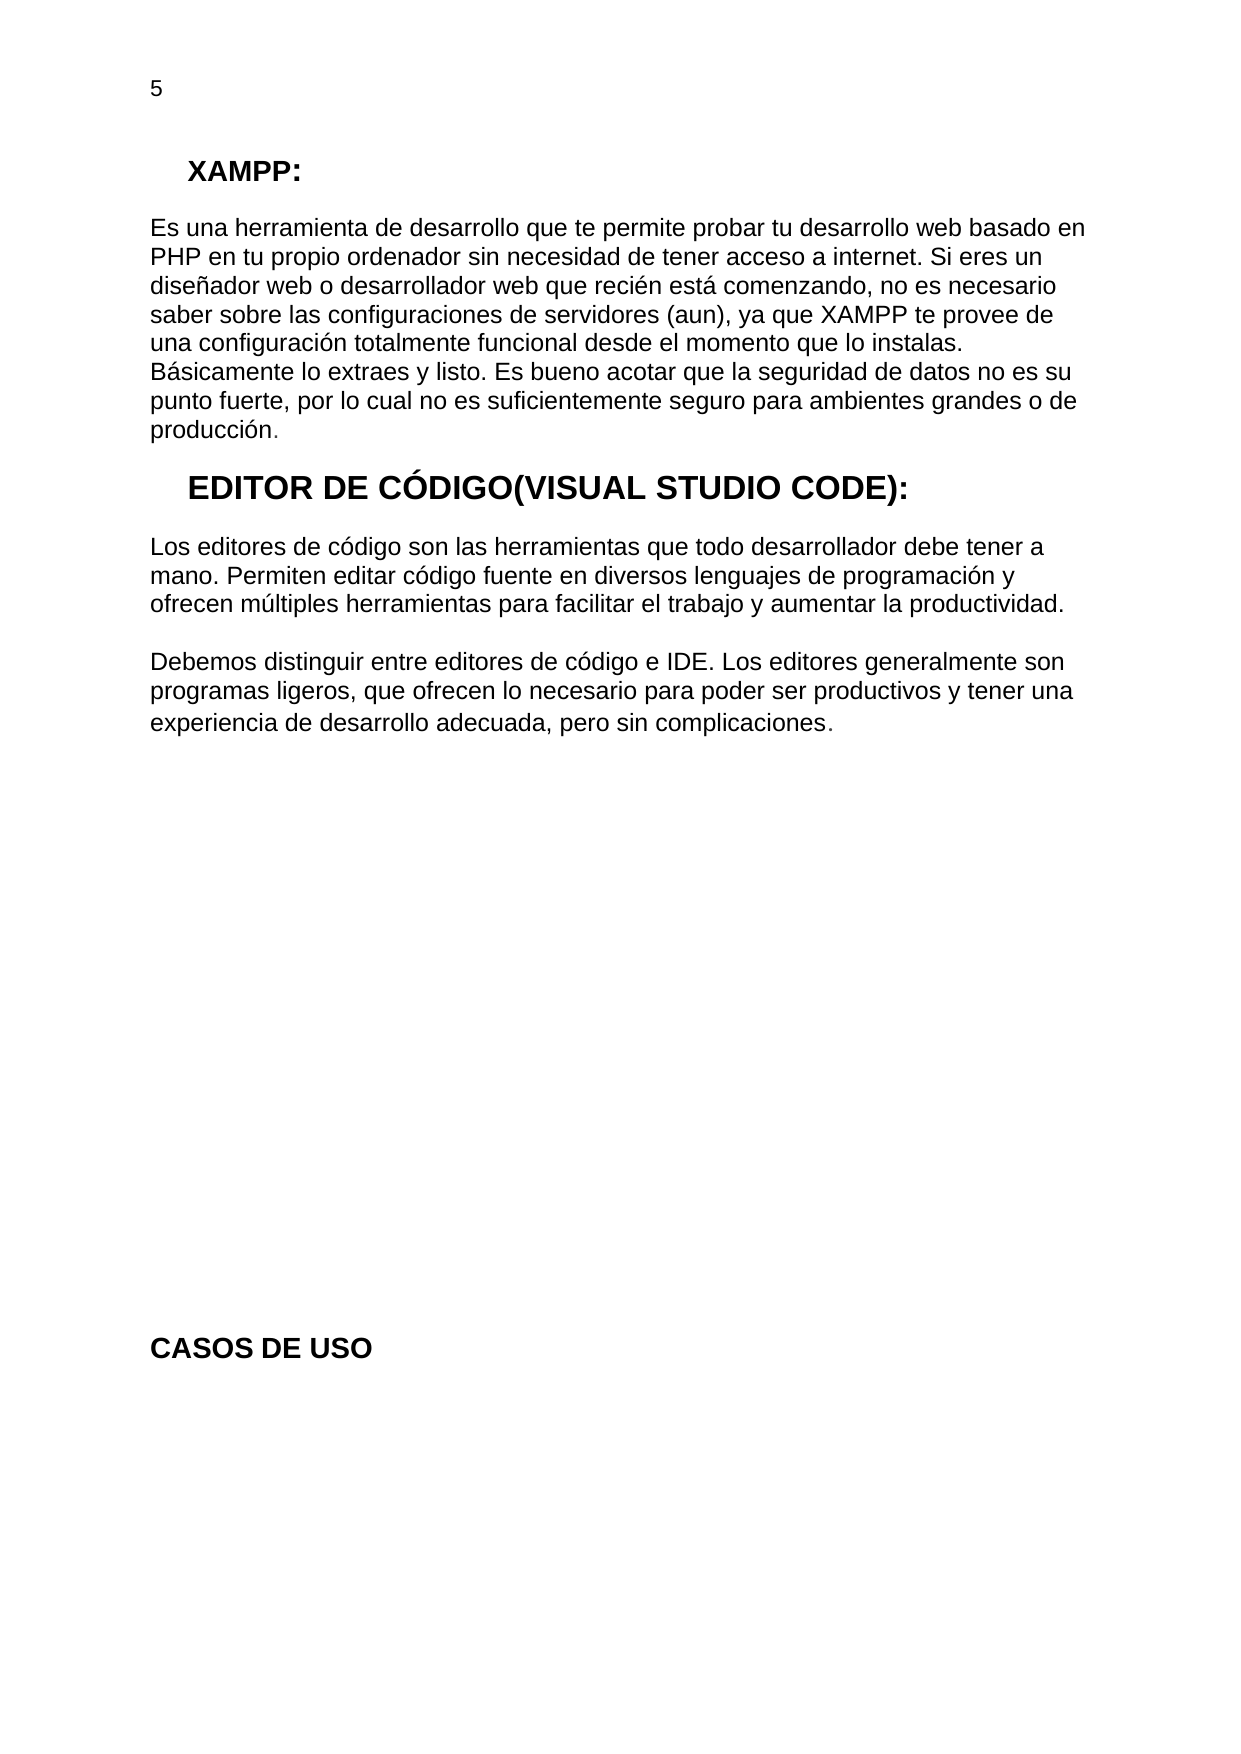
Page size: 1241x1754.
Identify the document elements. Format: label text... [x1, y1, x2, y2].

text CASOS DE USO [150, 1331, 1090, 1365]
text Debemos distinguir entre editores de código e IDE. Los editores generalmente son programas ligeros, que ofrecen lo necesario para poder ser productivos y tener una experiencia de desarrollo adecuada, pero sin complicaciones. [150, 647, 1090, 738]
text EDITOR DE CÓDIGO(VISUAL STUDIO CODE): [187, 468, 1090, 507]
text Es una herramienta de desarrollo que te permite probar tu desarrollo web basado en PHP en tu propio ordenador sin necesidad de tener acceso a internet. Si eres un diseñador web o desarrollador web que recién está comenzando, no es necesario saber sobre las configuraciones de servidores (aun), ya que XAMPP te provee de una configuración totalmente funcional desde el momento que lo instalas. Básicamente lo extraes y listo. Es bueno acotar que la seguridad de datos no es su punto fuerte, por lo cual no es suficientemente seguro para ambientes grandes o de producción. [150, 213, 1090, 443]
text XAMPP: [187, 150, 1090, 188]
text Los editores de código son las herramientas que todo desarrollador debe tener a mano. Permiten editar código fuente en diversos lenguajes de programación y ofrecen múltiples herramientas para facilitar el trabajo y aumentar la productividad. [150, 532, 1090, 618]
